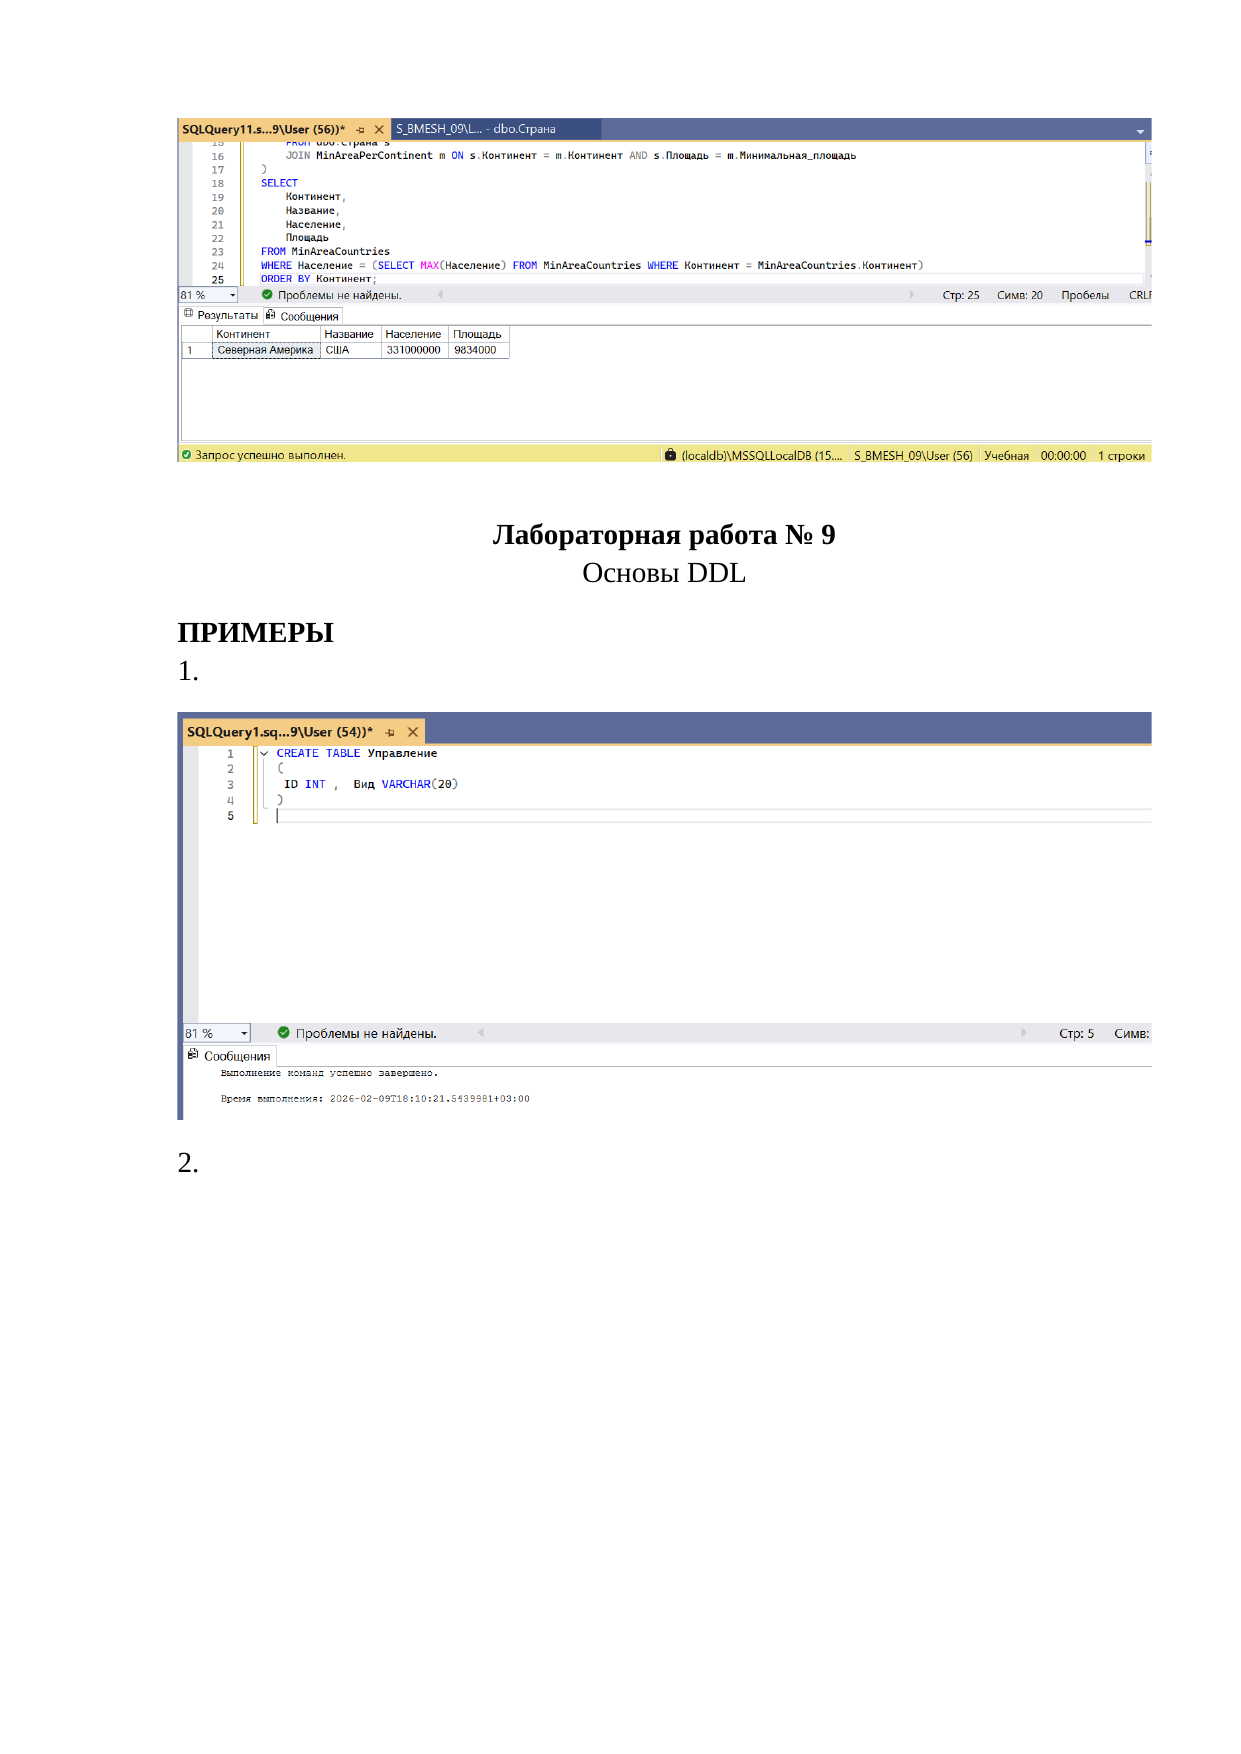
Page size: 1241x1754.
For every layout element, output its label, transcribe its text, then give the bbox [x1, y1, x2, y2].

subtitle ПРИМЕРЫ [177, 615, 1152, 648]
picture [177, 712, 1152, 1120]
text Основы DDL [177, 555, 1152, 589]
picture [177, 118, 1152, 462]
subtitle Лабораторная работа № 9 [177, 517, 1152, 550]
